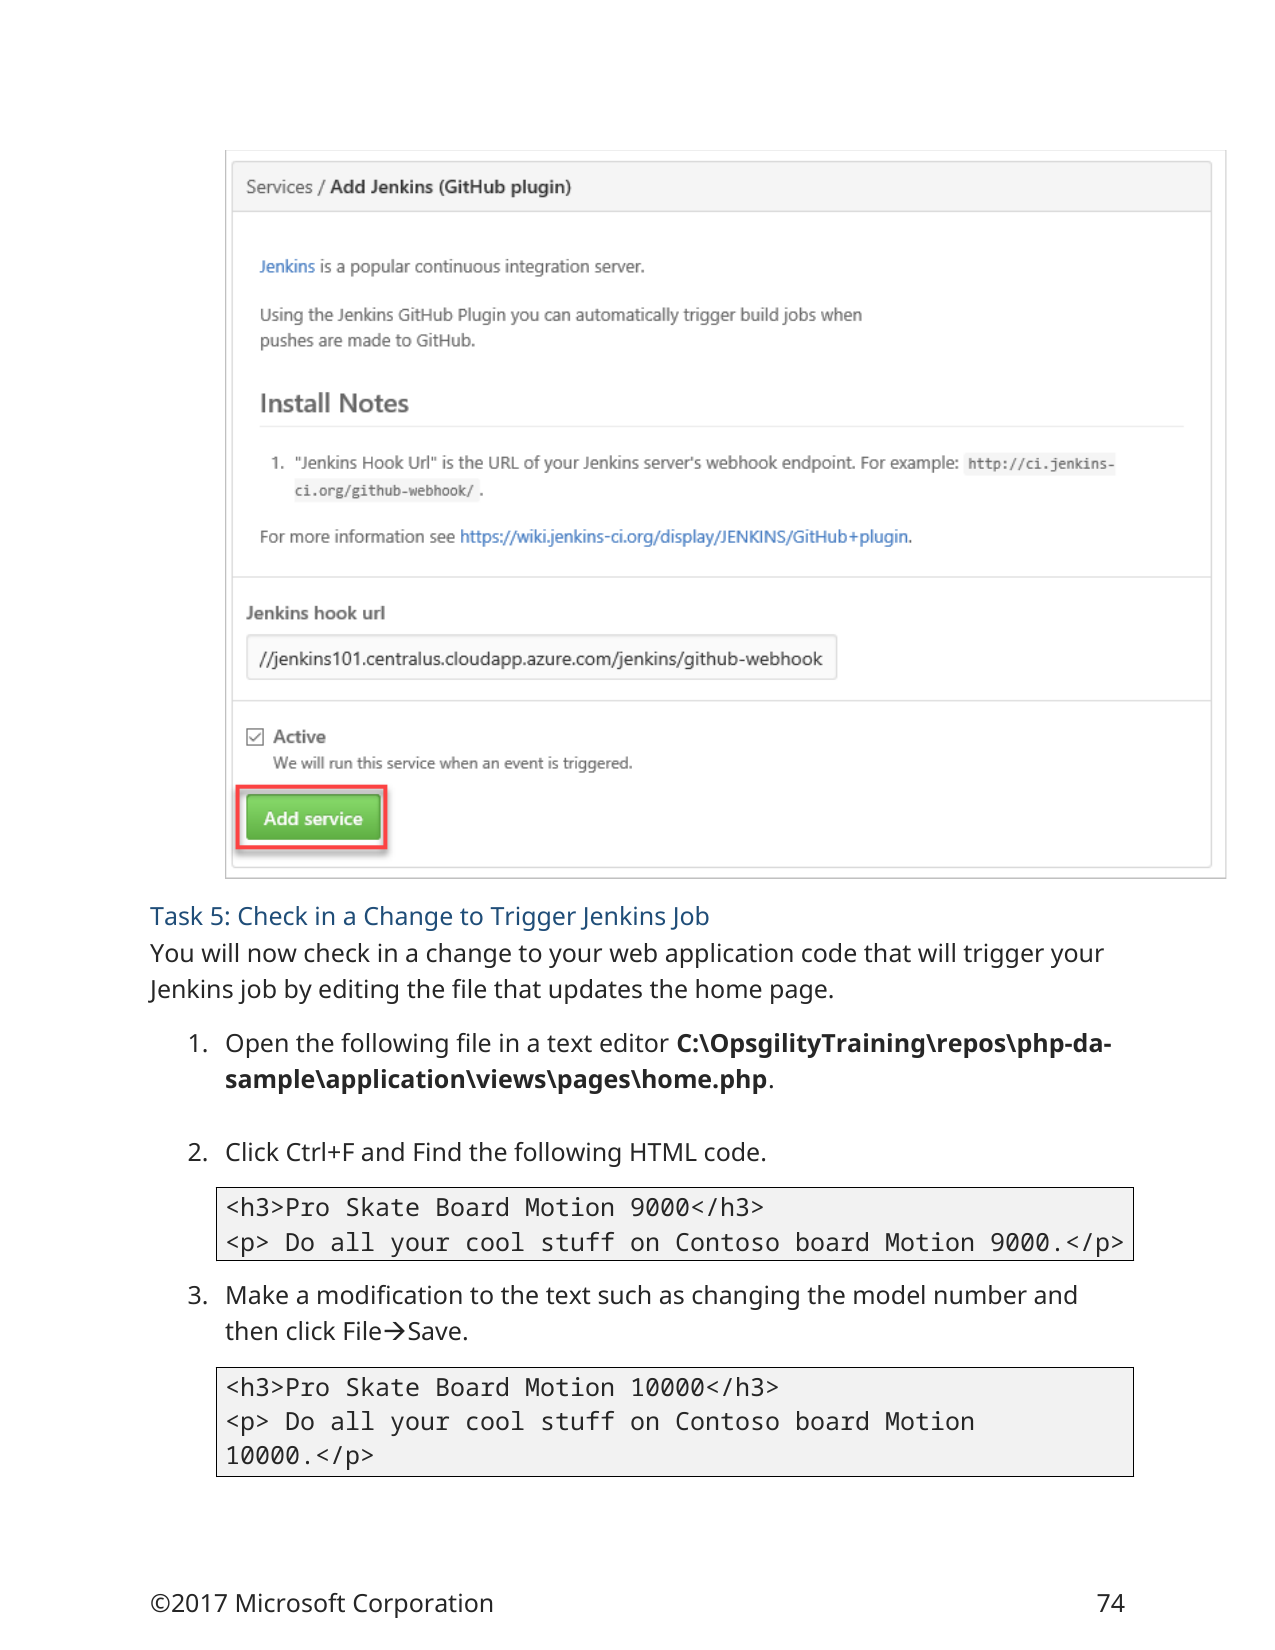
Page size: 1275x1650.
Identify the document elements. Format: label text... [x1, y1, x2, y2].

subtitle Task 5: Check in a Change to Trigger Jenkins Job [150, 898, 1125, 932]
text You will now check in a change to your web application code that will trigger your Jenkins job by editing the file that updates the home page. [150, 935, 1125, 1006]
text <h3>Pro Skate Board Motion 9000</h3> [217, 1188, 1133, 1221]
list Open the following file in a text editor C:\OpsgilityTraining\repos\php-da-sample\application\views\pages\home.php. [187, 1025, 1125, 1096]
picture [225, 150, 1227, 879]
list Make a modification to the text such as changing the model number and then click FileSave. [187, 1278, 1125, 1348]
text <p> Do all your cool stuff on Contoso board Motion 9000.</p> [217, 1221, 1133, 1260]
text <p> Do all your cool stuff on Contoso board Motion 10000.</p> [217, 1401, 1133, 1476]
list Click Ctrl+F and Find the following HTML code. [187, 1134, 1125, 1168]
text <h3>Pro Skate Board Motion 10000</h3> [217, 1368, 1133, 1401]
